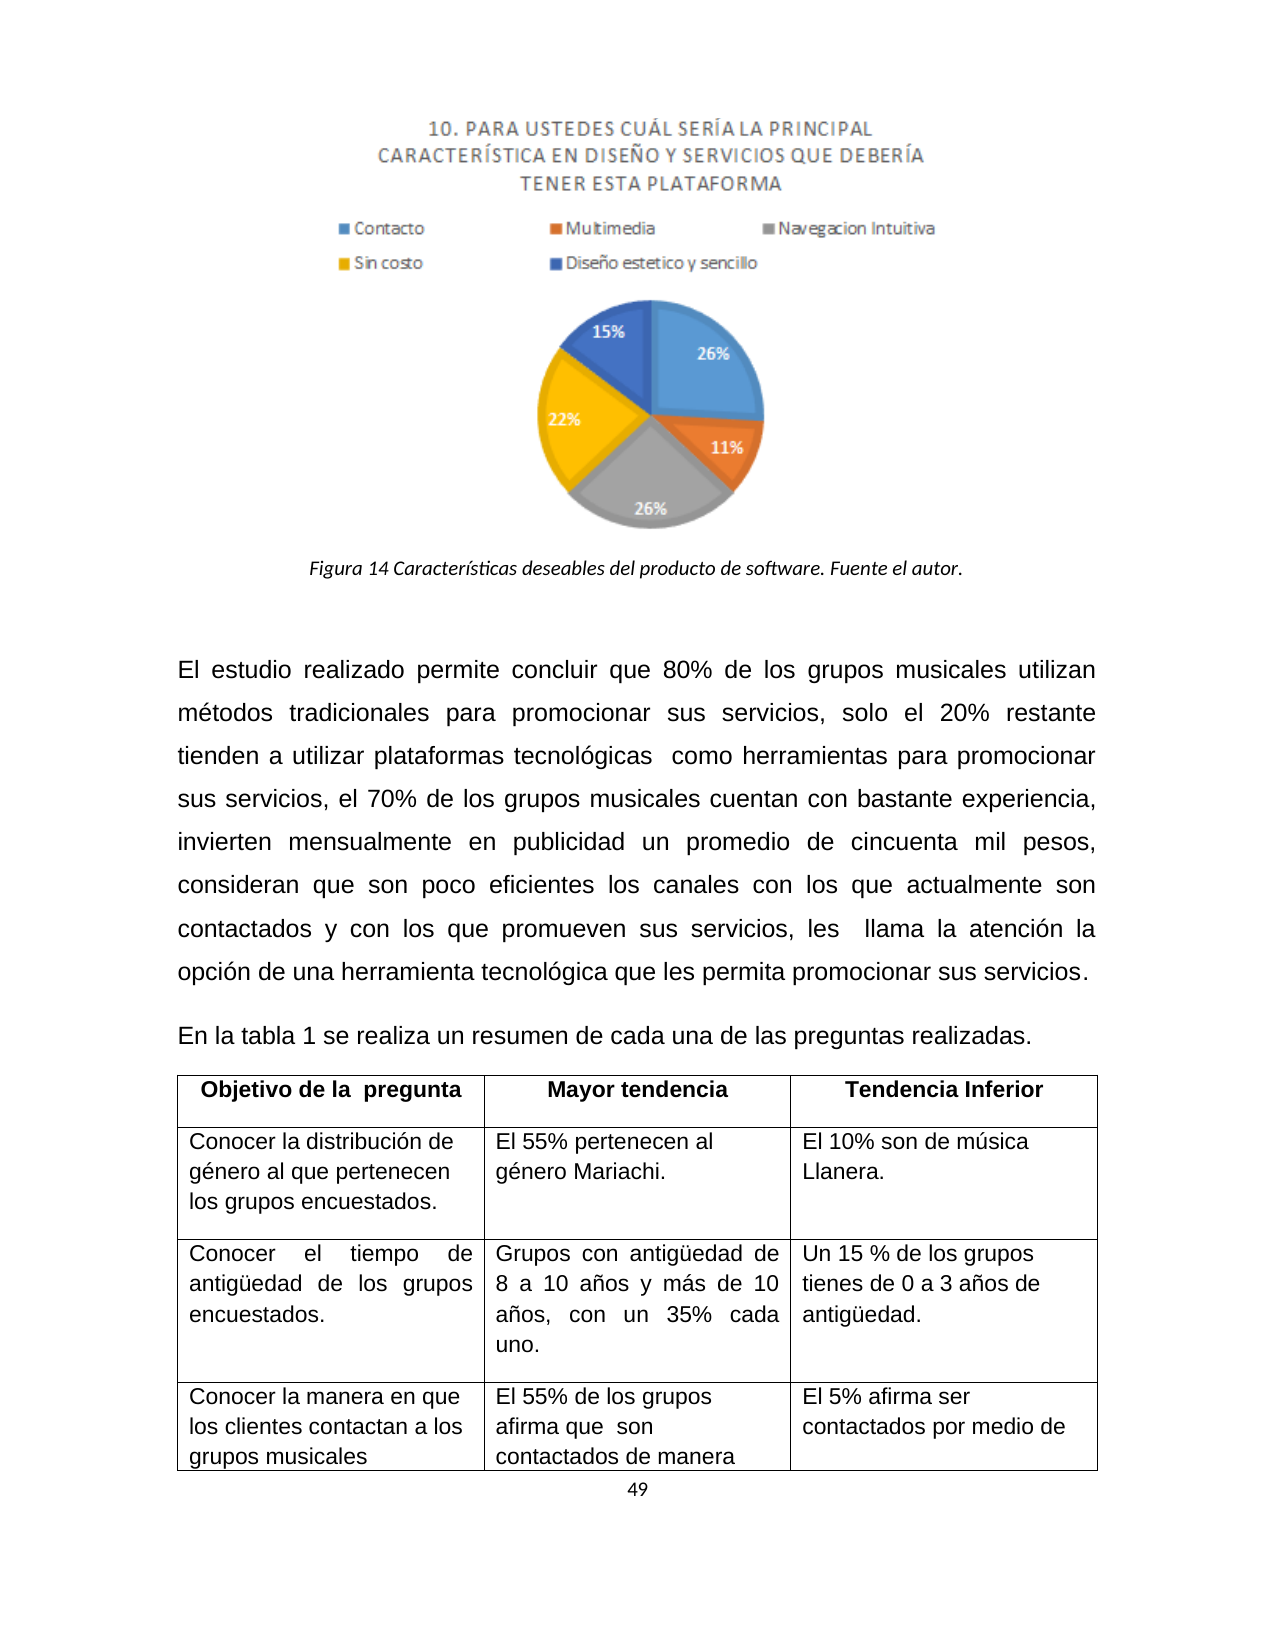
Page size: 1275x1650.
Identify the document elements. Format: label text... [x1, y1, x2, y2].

table_cell Un 15 % de los grupos tienes de 0 a 3 años de antigüedad. [791, 1240, 1097, 1382]
table_cell Conocer la distribución de género al que pertenecen los grupos encuestados. [178, 1128, 484, 1239]
text Figura 14 Características deseables del producto de software. Fuente el autor. [177, 556, 1098, 581]
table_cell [485, 1383, 790, 1470]
text El estudio realizado permite concluir que 80% de los grupos musicales utilizan métodos tradicionales para promocionar sus servicios, solo el 20% restante tienden a utilizar plataformas tecnológicas como herramientas para promocionar sus servicios, el 70% de los grupos musicales cuentan con bastante experiencia, invierten mensualmente en publicidad un promedio de cincuenta mil pesos, consideran que son poco eficientes los canales con los que actualmente son contactados y con los que promueven sus servicios, les llama la atención la opción de una herramienta tecnológica que les permita promocionar sus servicios. [177, 655, 1098, 986]
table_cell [178, 1383, 484, 1470]
table_cell Conocer el tiempo de antigüedad de los grupos encuestados. [178, 1240, 484, 1382]
table_header Mayor tendencia [485, 1076, 790, 1127]
table_cell El 55% pertenecen al género Mariachi. [485, 1128, 790, 1239]
table_cell El 10% son de música Llanera. [791, 1128, 1097, 1239]
table_header Tendencia Inferior [791, 1076, 1097, 1127]
table_cell Grupos con antigüedad de 8 a 10 años y más de 10 años, con un 35% cada uno. [485, 1240, 790, 1382]
table_header Objetivo de la pregunta [178, 1076, 484, 1127]
text En la tabla 1 se realiza un resumen de cada una de las preguntas realizadas. [177, 1021, 1098, 1049]
picture [321, 118, 954, 531]
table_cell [791, 1383, 1097, 1470]
